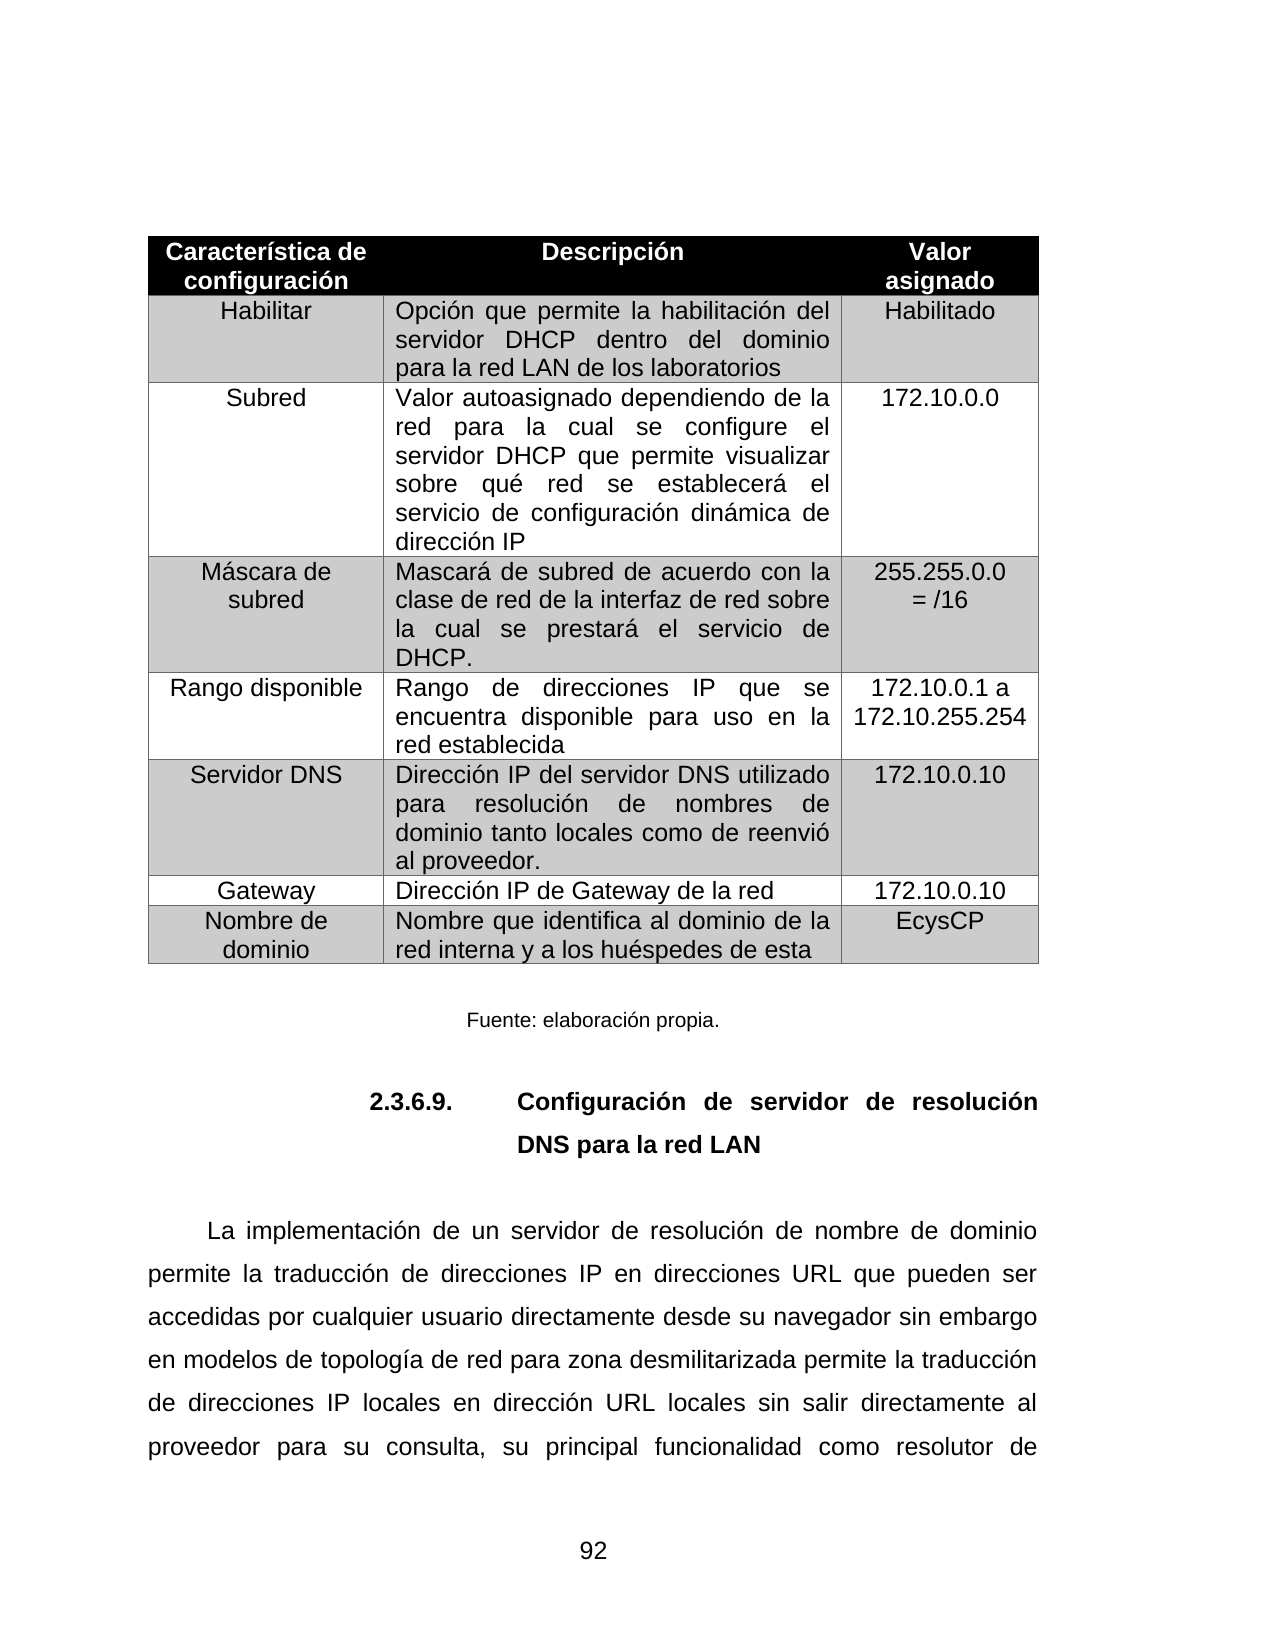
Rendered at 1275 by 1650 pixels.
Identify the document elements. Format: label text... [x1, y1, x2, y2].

table_cell Dirección IP del servidor DNS utilizado para resolución de nombres de dominio tanto locales como de reenvió al proveedor. [384, 760, 841, 875]
table_cell Máscara de subred [149, 557, 383, 672]
table_cell Valor autoasignado dependiendo de la red para la cual se configure el servidor DHCP que permite visualizar sobre qué red se establecerá el servicio de configuración dinámica de dirección IP [384, 383, 841, 556]
table_cell Nombre de dominio [149, 906, 383, 963]
table_header Característica de configuración [149, 237, 383, 295]
table_cell 172.10.0.1 a 172.10.255.254 [842, 673, 1038, 759]
table_cell 172.10.0.0 [842, 383, 1038, 556]
table_cell 255.255.0.0 = /16 [842, 557, 1038, 672]
table_cell Rango disponible [149, 673, 383, 759]
table_cell Servidor DNS [149, 760, 383, 875]
table_cell EcysCP [842, 906, 1038, 963]
table_cell Rango de direcciones IP que se encuentra disponible para uso en la red establecida [384, 673, 841, 759]
table_cell Subred [149, 383, 383, 556]
table_cell Habilitar [149, 296, 383, 382]
table_header Valor asignado [842, 237, 1038, 295]
text Fuente: elaboración propia. [148, 1007, 1039, 1031]
text Configuración de servidor de resolución DNS para la red LAN [369, 1087, 1039, 1158]
table_cell Dirección IP de Gateway de la red [384, 876, 841, 905]
table_cell Mascará de subred de acuerdo con la clase de red de la interfaz de red sobre la cual se prestará el servicio de DHCP. [384, 557, 841, 672]
table_cell Gateway [149, 876, 383, 905]
table_cell 172.10.0.10 [842, 876, 1038, 905]
table_cell 172.10.0.10 [842, 760, 1038, 875]
table_cell Habilitado [842, 296, 1038, 382]
table_cell Opción que permite la habilitación del servidor DHCP dentro del dominio para la red LAN de los laboratorios [384, 296, 841, 382]
table_header Descripción [384, 237, 841, 295]
table_cell Nombre que identifica al dominio de la red interna y a los huéspedes de esta [384, 906, 841, 963]
